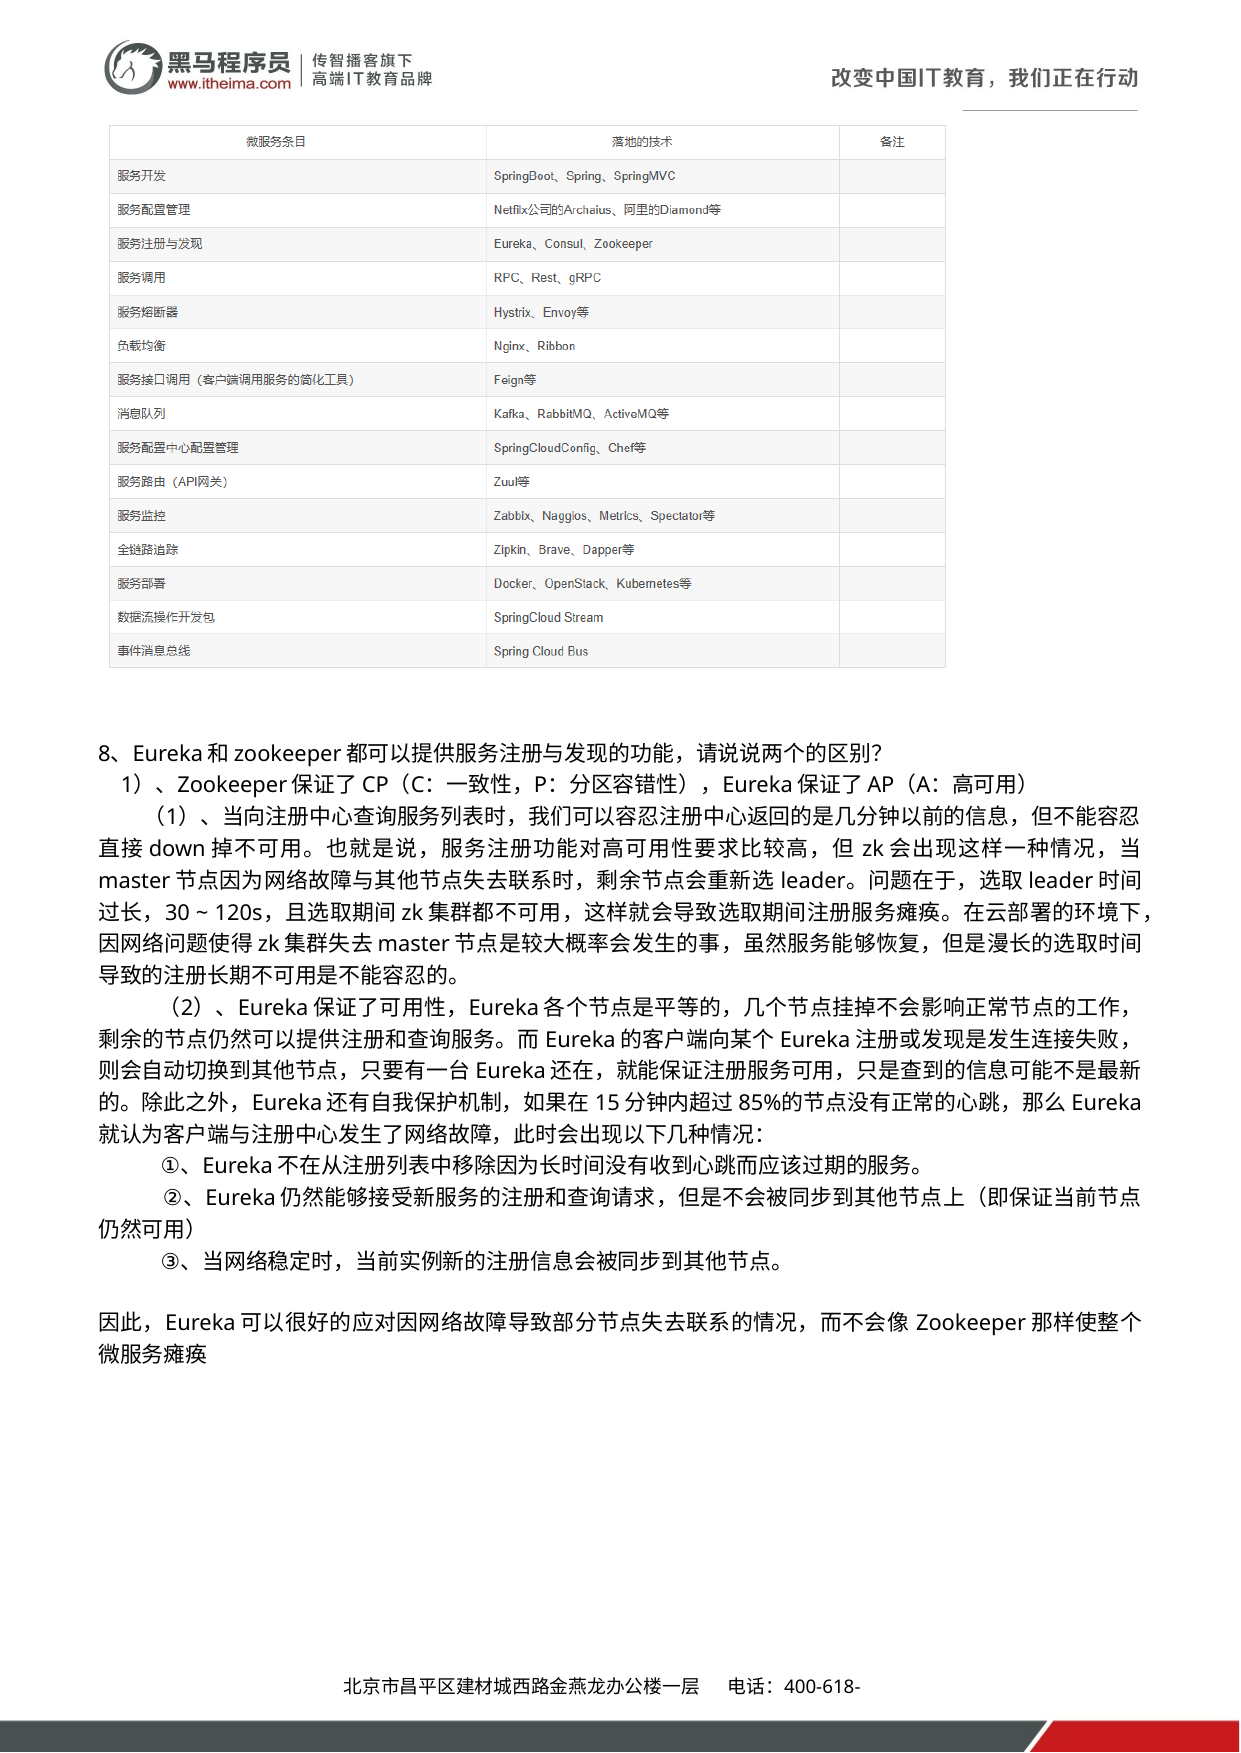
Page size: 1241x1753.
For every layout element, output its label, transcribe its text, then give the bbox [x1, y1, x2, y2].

text （2）、Eureka保证了可用性，Eureka各个节点是平等的，几个节点挂掉不会影响正常节点的工作，剩余的节点仍然可以提供注册和查询服务。而Eureka的客户端向某个Eureka注册或发现是发生连接失败，则会自动切换到其他节点，只要有一台Eureka还在，就能保证注册服务可用，只是查到的信息可能不是最新的。除此之外，Eureka还有自我保护机制，如果在15分钟内超过85%的节点没有正常的心跳，那么Eureka就认为客户端与注册中心发生了网络故障，此时会出现以下几种情况： [98, 990, 1142, 1148]
text 1）、Zookeeper保证了CP（C：一致性，P：分区容错性），Eureka保证了AP（A：高可用） [98, 767, 1142, 799]
text （1）、当向注册中心查询服务列表时，我们可以容忍注册中心返回的是几分钟以前的信息，但不能容忍直接down掉不可用。也就是说，服务注册功能对高可用性要求比较高，但zk会出现这样一种情况，当master节点因为网络故障与其他节点失去联系时，剩余节点会重新选leader。问题在于，选取leader时间过长，30 ~ 120s，且选取期间zk集群都不可用，这样就会导致选取期间注册服务瘫痪。在云部署的环境下，因网络问题使得zk集群失去master节点是较大概率会发生的事，虽然服务能够恢复，但是漫长的选取时间导致的注册长期不可用是不能容忍的。 [98, 799, 1142, 990]
text ①、Eureka不在从注册列表中移除因为长时间没有收到心跳而应该过期的服务。 [98, 1148, 1142, 1180]
text 因此，Eureka可以很好的应对因网络故障导致部分节点失去联系的情况，而不会像Zookeeper那样使整个微服务瘫痪 [98, 1305, 1142, 1369]
text 8、Eureka和zookeeper都可以提供服务注册与发现的功能，请说说两个的区别？ [98, 736, 1142, 767]
text ②、Eureka仍然能够接受新服务的注册和查询请求，但是不会被同步到其他节点上（即保证当前节点仍然可用） [98, 1180, 1142, 1244]
picture [0, 1710, 1240, 1752]
picture [97, 38, 1140, 677]
text ③、当网络稳定时，当前实例新的注册信息会被同步到其他节点。 [98, 1244, 1142, 1276]
